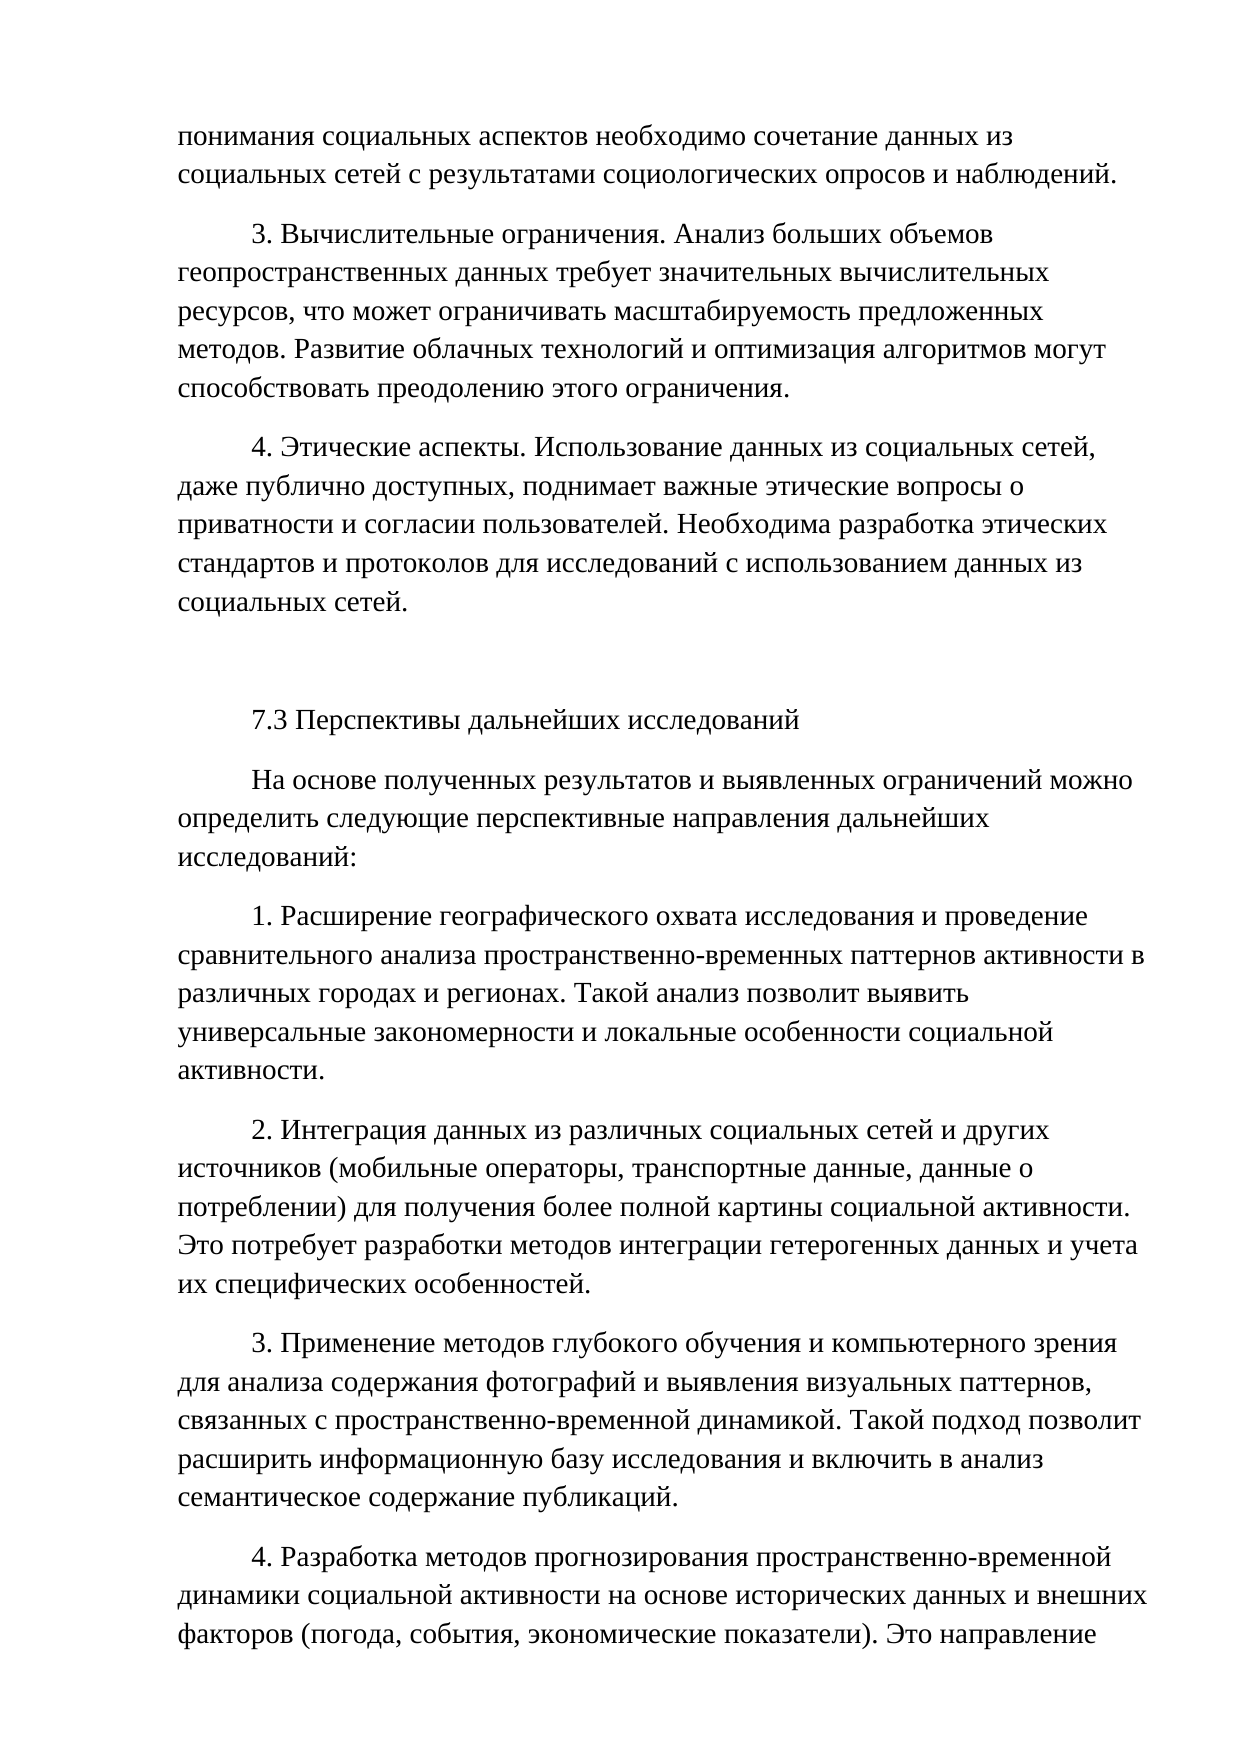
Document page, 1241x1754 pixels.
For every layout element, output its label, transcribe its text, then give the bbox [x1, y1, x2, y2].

text 4. Этические аспекты. Использование данных из социальных сетей, даже публично доступных, поднимает важные этические вопросы о приватности и согласии пользователей. Необходима разработка этических стандартов и протоколов для исследований с использованием данных из социальных сетей. [177, 429, 1152, 617]
text На основе полученных результатов и выявленных ограничений можно определить следующие перспективные направления дальнейших исследований: [177, 762, 1152, 872]
text 3. Вычислительные ограничения. Анализ больших объемов геопространственных данных требует значительных вычислительных ресурсов, что может ограничивать масштабируемость предложенных методов. Развитие облачных технологий и оптимизация алгоритмов могут способствовать преодолению этого ограничения. [177, 216, 1152, 404]
text 2. Интеграция данных из различных социальных сетей и других источников (мобильные операторы, транспортные данные, данные о потреблении) для получения более полной картины социальной активности. Это потребует разработки методов интеграции гетерогенных данных и учета их специфических особенностей. [177, 1112, 1152, 1299]
text 7.3 Перспективы дальнейших исследований [177, 702, 1152, 736]
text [177, 1539, 1152, 1649]
text 1. Расширение географического охвата исследования и проведение сравнительного анализа пространственно-временных паттернов активности в различных городах и регионах. Такой анализ позволит выявить универсальные закономерности и локальные особенности социальной активности. [177, 898, 1152, 1086]
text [177, 118, 1152, 190]
text 3. Применение методов глубокого обучения и компьютерного зрения для анализа содержания фотографий и выявления визуальных паттернов, связанных с пространственно-временной динамикой. Такой подход позволит расширить информационную базу исследования и включить в анализ семантическое содержание публикаций. [177, 1325, 1152, 1513]
